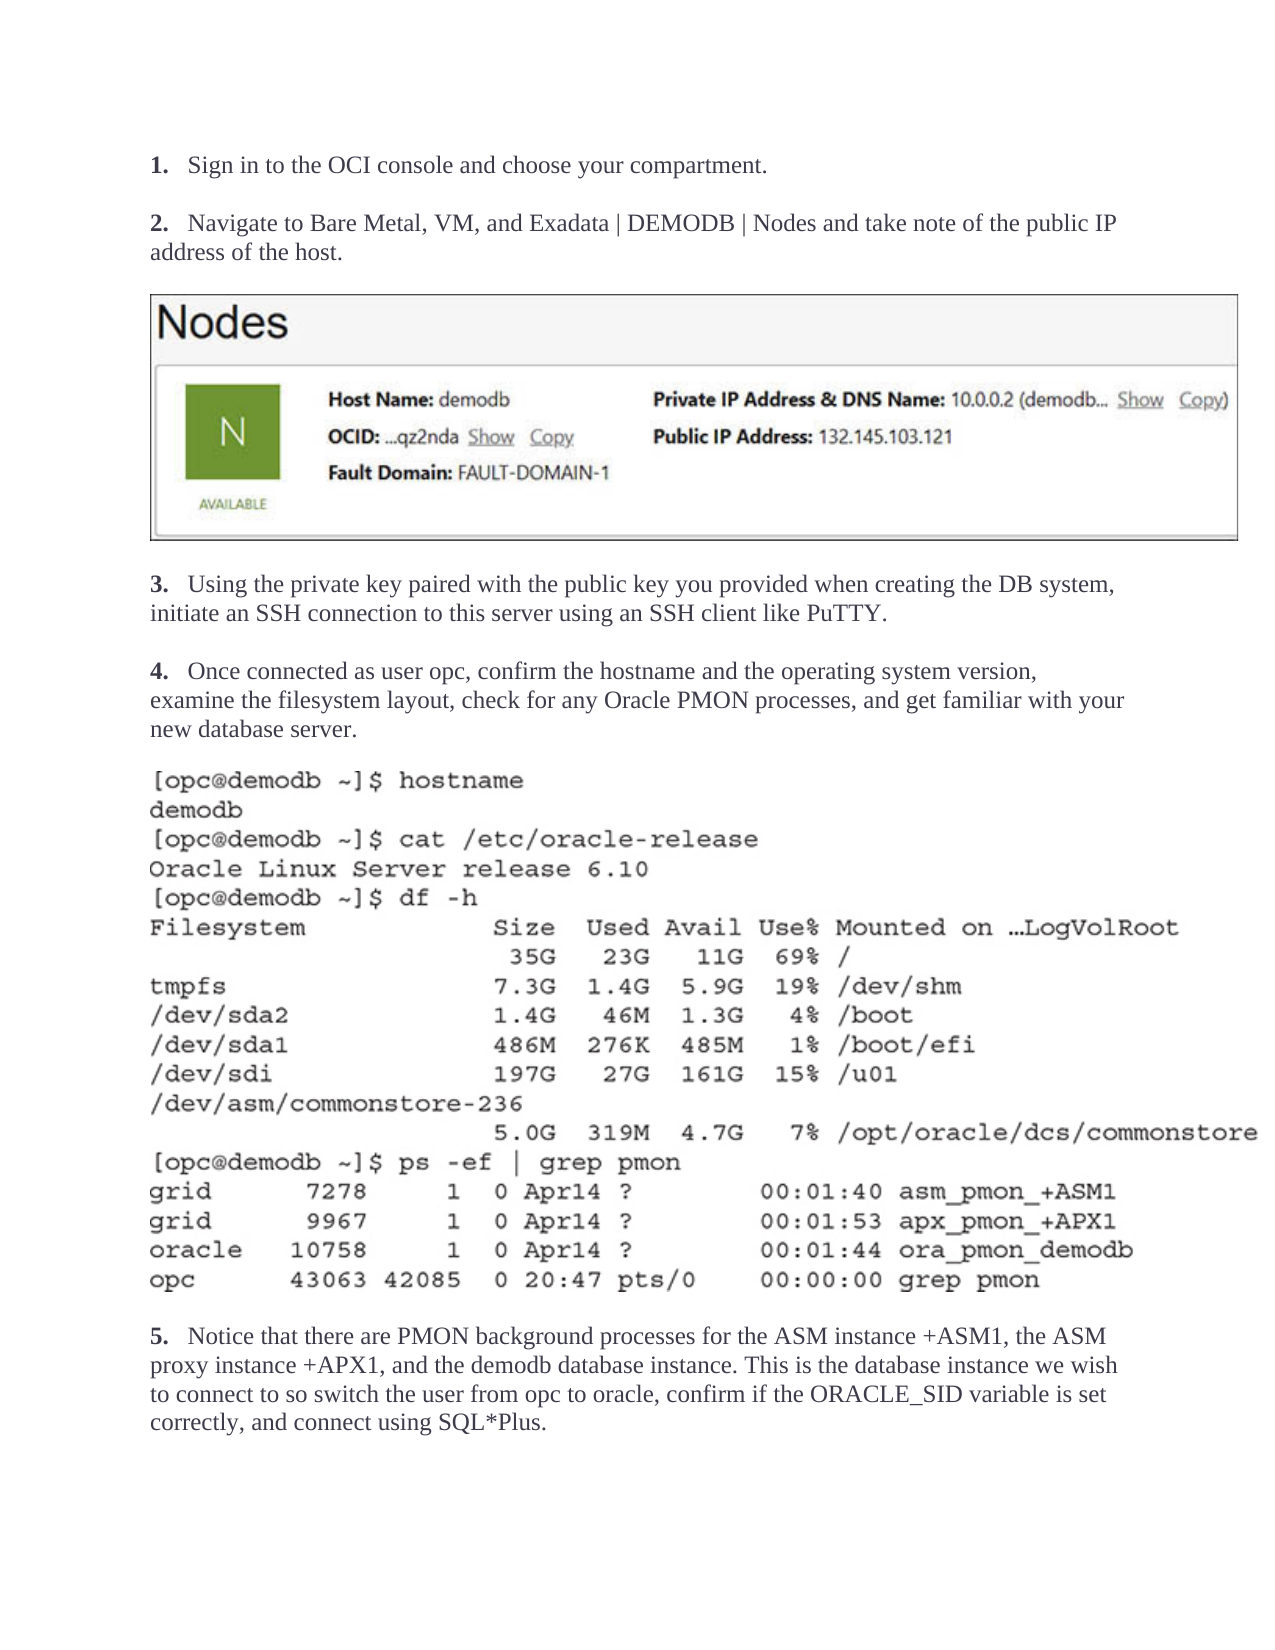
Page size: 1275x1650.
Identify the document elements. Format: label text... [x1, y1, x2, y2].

text 4. Once connected as user opc, confirm the hostname and the operating system version, examine the filesystem layout, check for any Oracle PMON processes, and get familiar with your new database server. [150, 656, 1125, 742]
text 2. Navigate to Bare Metal, VM, and Exadata | DEMODB | Nodes and take note of the public IP address of the host. [150, 208, 1125, 265]
text 3. Using the private key paired with the public key you provided when creating the DB system, initiate an SSH connection to this server using an SSH client like PuTTY. [150, 569, 1125, 627]
picture [150, 294, 1239, 541]
picture [150, 771, 1258, 1292]
text 1. Sign in to the OCI console and choose your compartment. [150, 150, 1125, 179]
text 5. Notice that there are PMON background processes for the ASM instance +ASM1, the ASM proxy instance +APX1, and the demodb database instance. This is the database instance we wish to connect to so switch the user from opc to oracle, confirm if the ORACLE_SID variable is set correctly, and connect using SQL*Plus. [150, 1321, 1125, 1436]
